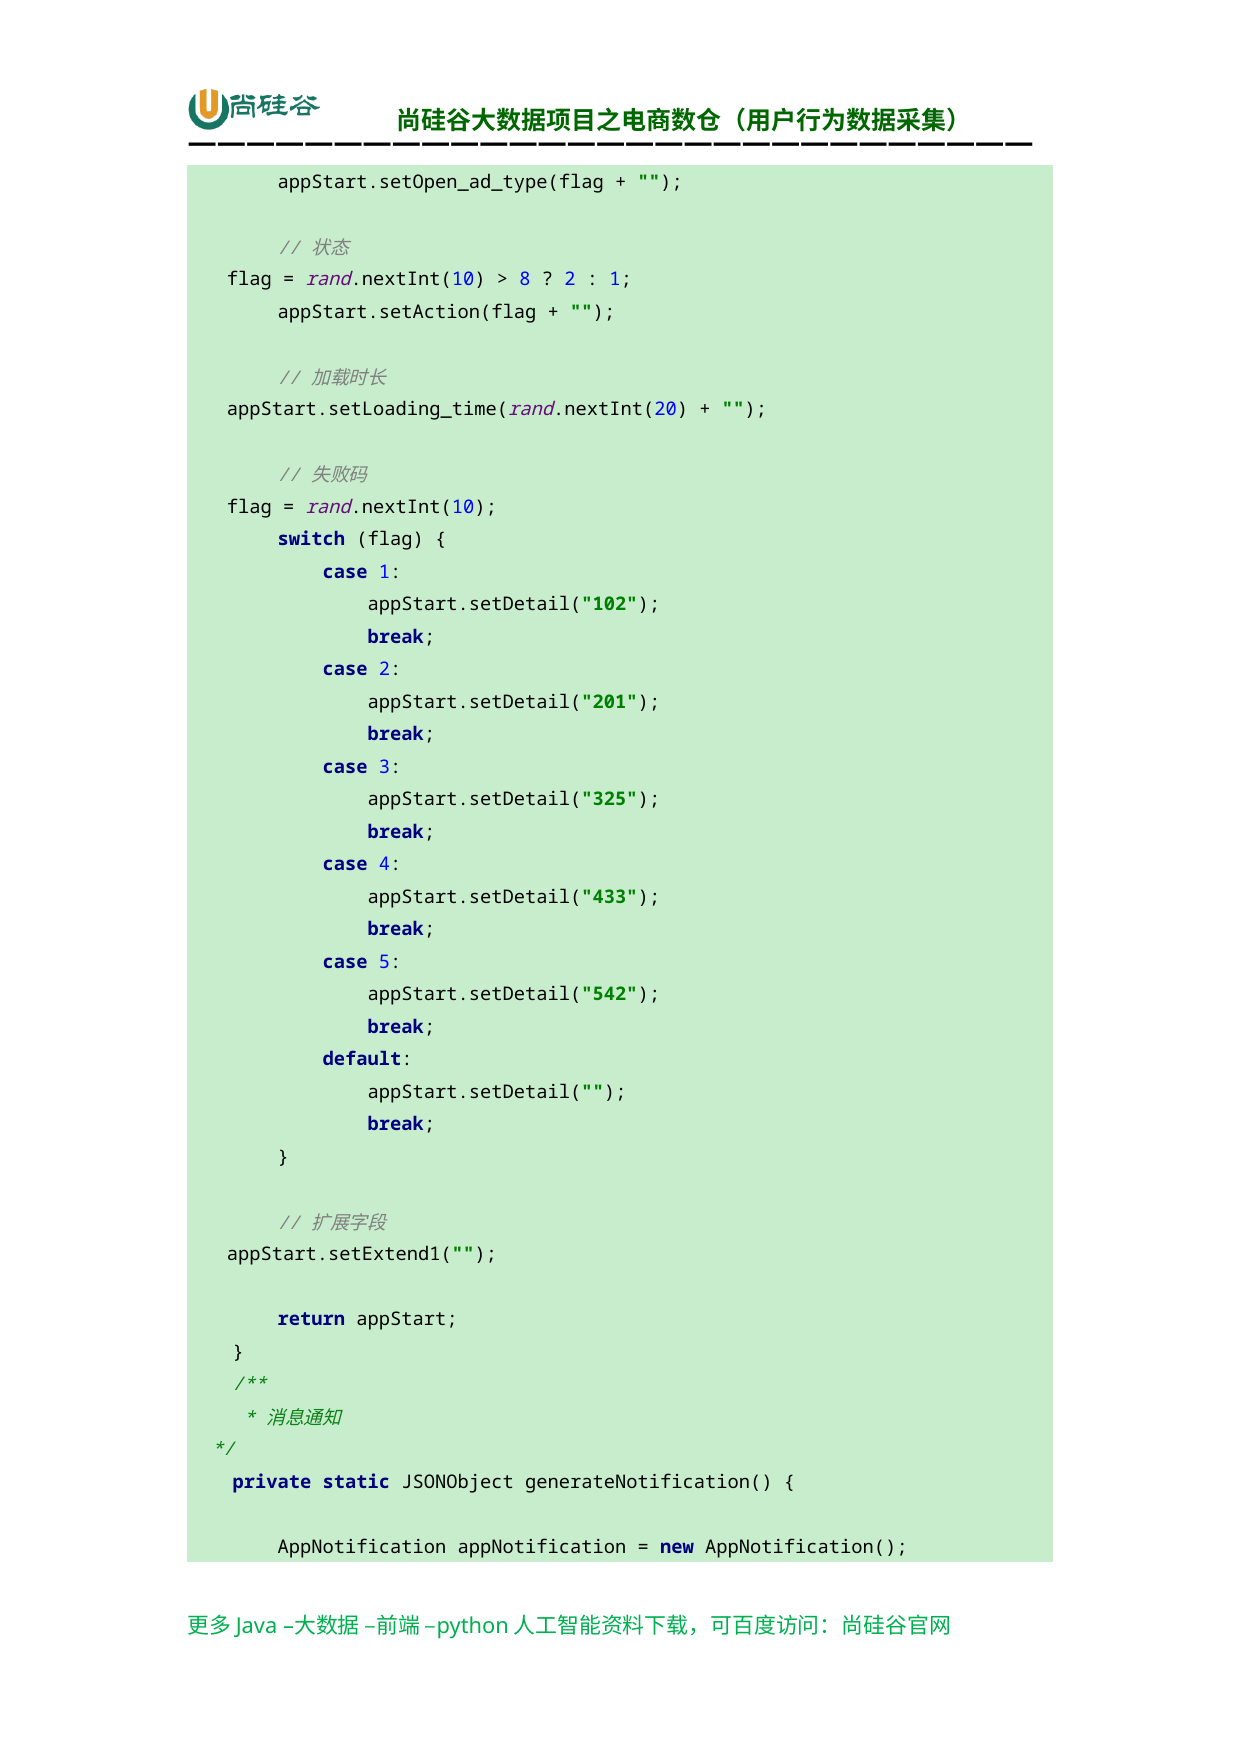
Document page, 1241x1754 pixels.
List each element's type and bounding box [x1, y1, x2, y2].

picture [187, 88, 320, 130]
text [187, 165, 1053, 1562]
